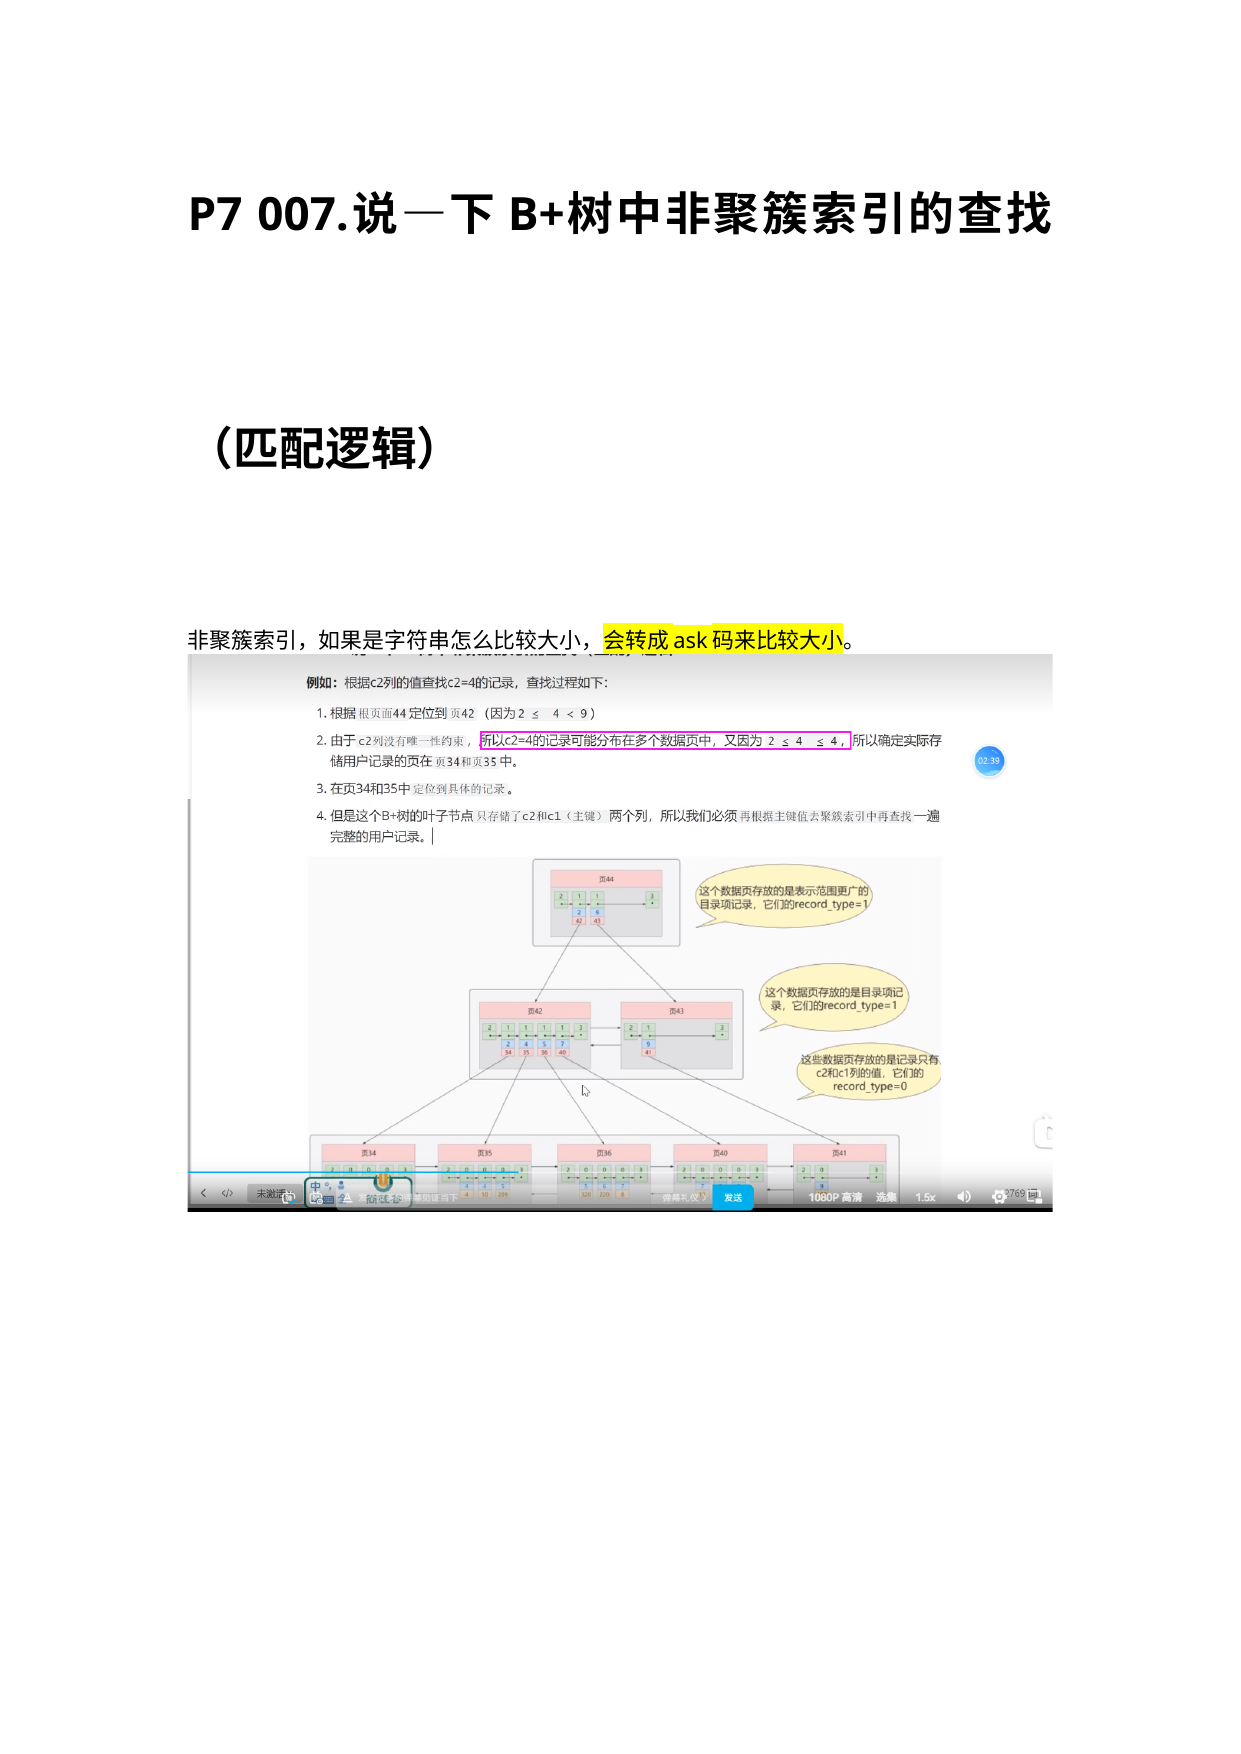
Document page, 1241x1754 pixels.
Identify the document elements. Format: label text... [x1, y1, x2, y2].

text 非聚簇索引，如果是字符串怎么比较大小，会转成ask码来比较大小。 [187, 622, 1053, 654]
picture [187, 654, 1053, 1212]
subtitle P7 007.说—下B+树中非聚簇索引的查找（匹配逻辑） [187, 162, 1053, 494]
